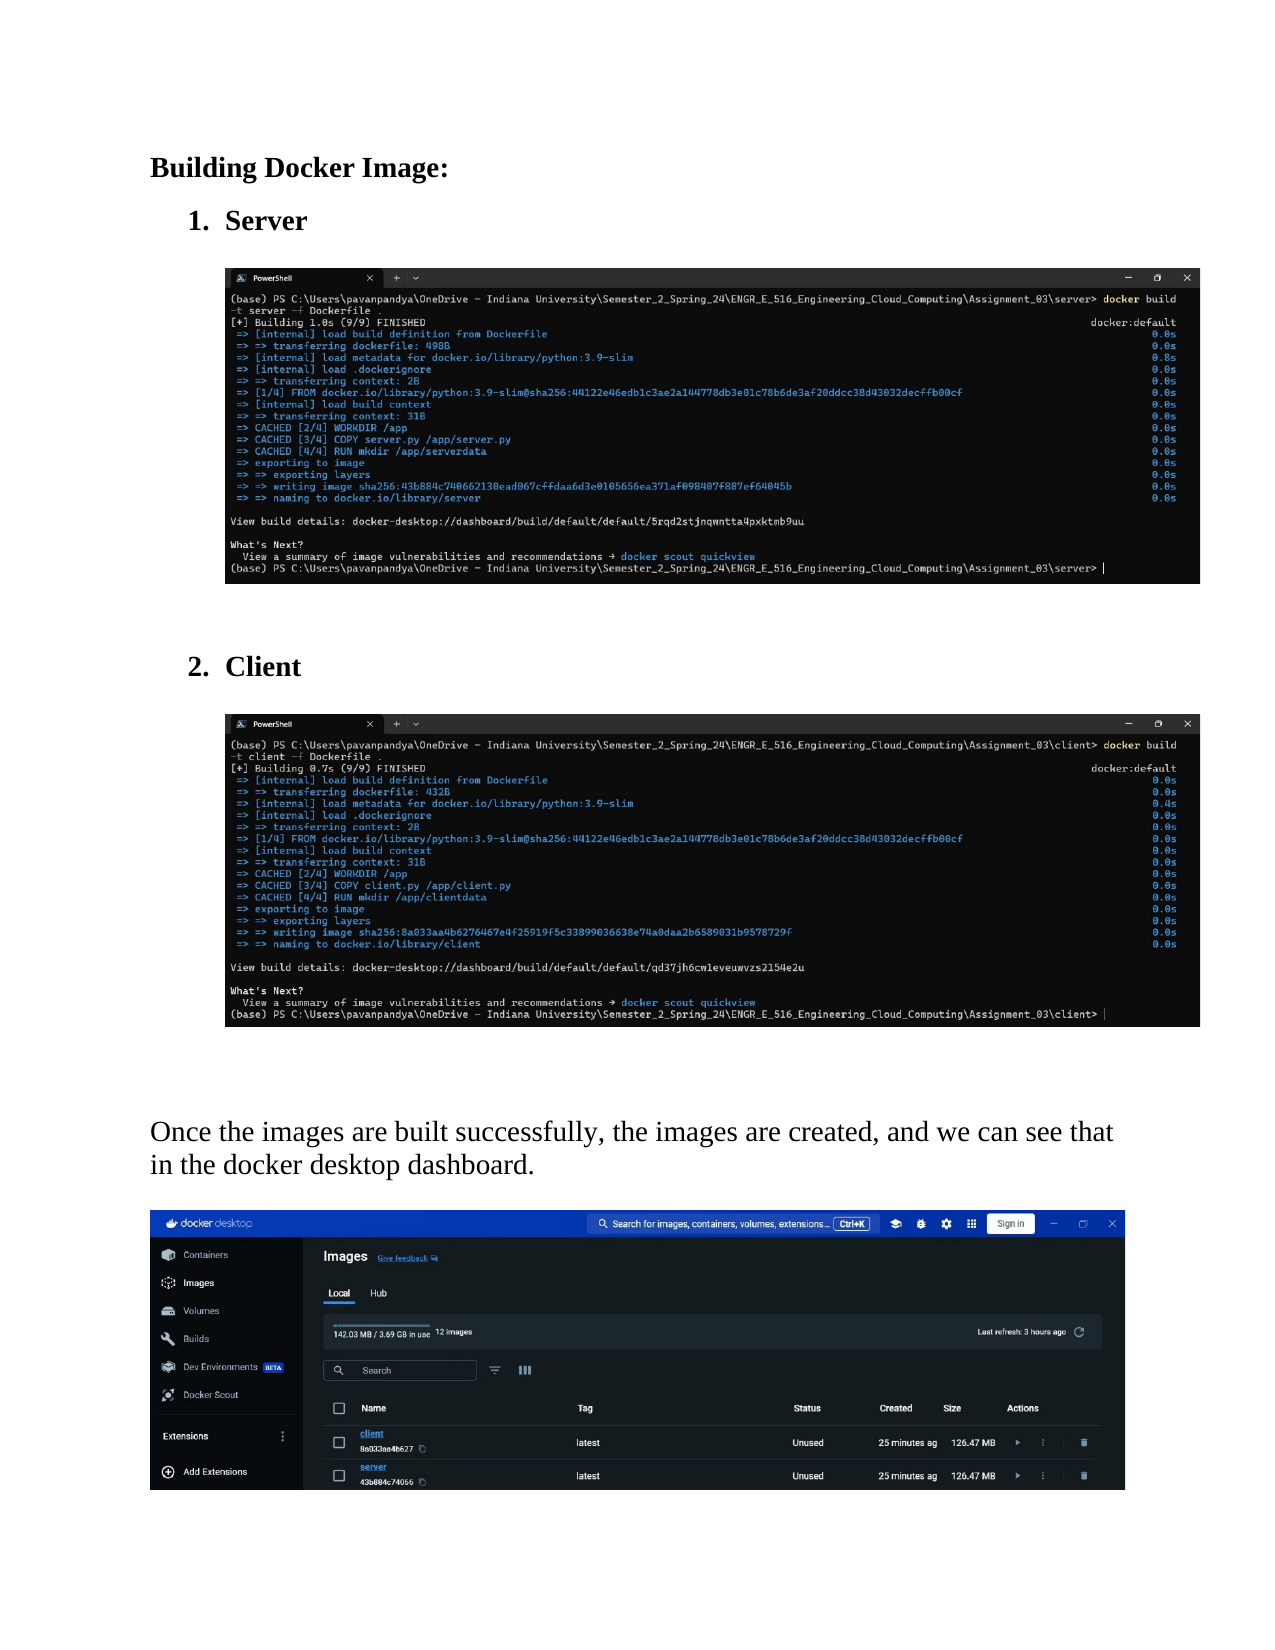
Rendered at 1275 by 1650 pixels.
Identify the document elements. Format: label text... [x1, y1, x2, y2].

text Building Docker Image: [150, 150, 1125, 183]
picture [225, 714, 1200, 1027]
picture [150, 1210, 1125, 1490]
picture [225, 268, 1200, 584]
list Client [187, 649, 1125, 682]
text Once the images are built successfully, the images are created, and we can see that in the docker desktop dashboard. [150, 1114, 1125, 1181]
list Server [187, 203, 1125, 236]
